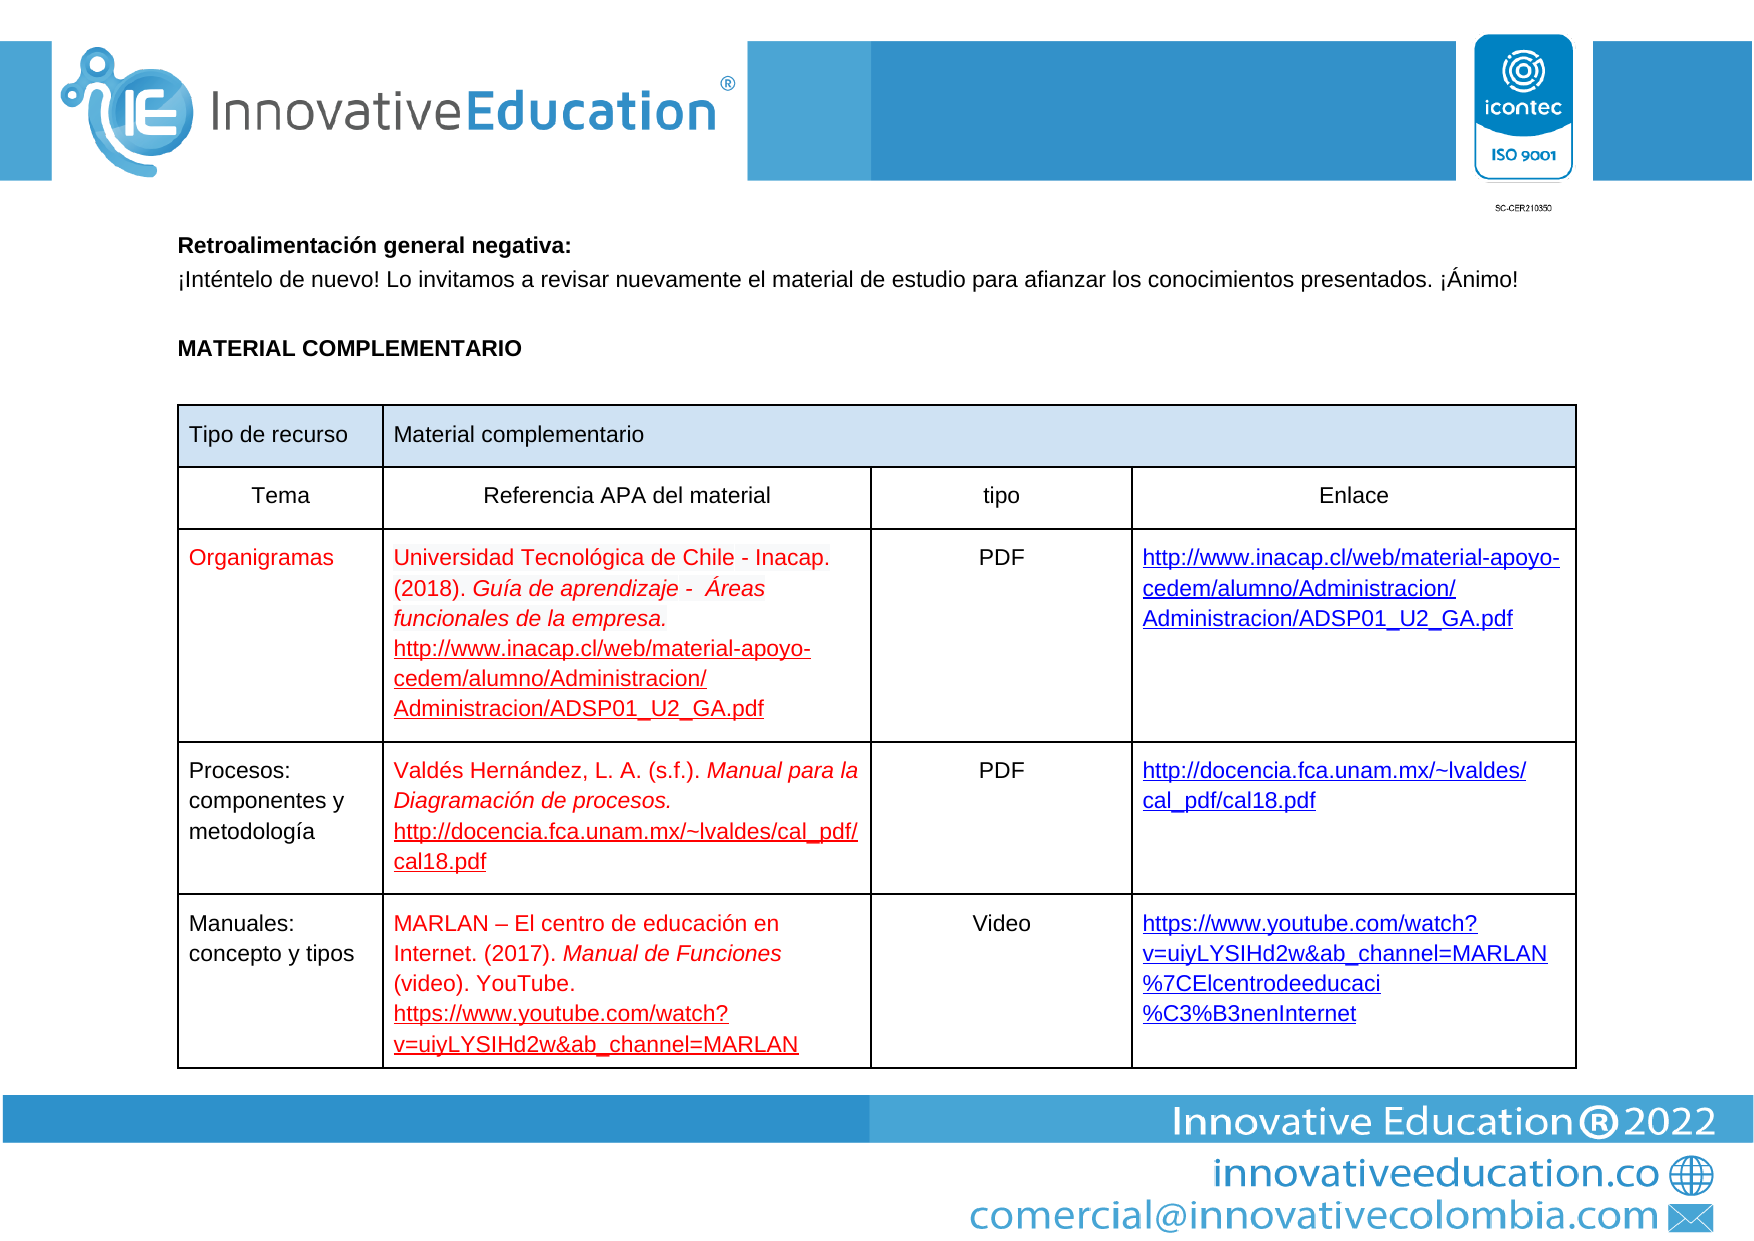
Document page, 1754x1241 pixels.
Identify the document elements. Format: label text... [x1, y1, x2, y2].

table_cell Manuales: concepto y tipos [179, 895, 382, 1067]
text Retroalimentación general negativa: [177, 232, 1577, 258]
picture [0, 28, 1456, 194]
table_cell Referencia APA del material [384, 468, 870, 528]
table_cell PDF [872, 743, 1131, 893]
table_cell https://www.youtube.com/watch?v=uiyLYSIHd2w&ab_channel=MARLAN%7CElcentrodeeducaci%C3%B3nenInternet [1133, 895, 1575, 1067]
table_cell Organigramas [179, 530, 382, 741]
table_cell Tema [179, 468, 382, 528]
text ¡Inténtelo de nuevo! Lo invitamos a revisar nuevamente el material de estudio para afianzar los conocimientos presentados. ¡Ánimo! [177, 266, 1577, 293]
table_cell Procesos: componentes y metodología [179, 743, 382, 893]
table_cell PDF [872, 530, 1131, 741]
table_cell Enlace [1133, 468, 1575, 528]
table_header Material complementario [384, 406, 1575, 466]
table_cell Video [872, 895, 1131, 1067]
picture [1471, 32, 1576, 214]
picture [1593, 28, 1752, 194]
table_header Tipo de recurso [179, 406, 382, 466]
table_cell Universidad Tecnológica de Chile - Inacap. (2018). Guía de aprendizaje - Áreas funcionales de la empresa. http://www.inacap.cl/web/material-apoyo-cedem/alumno/Administracion/Administracion/ADSP01_U2_GA.pdf [384, 530, 870, 741]
table_cell Valdés Hernández, L. A. (s.f.). Manual para la Diagramación de procesos. http://docencia.fca.unam.mx/~lvaldes/cal_pdf/cal18.pdf [384, 743, 870, 893]
table_cell tipo [872, 468, 1131, 528]
table_cell http://docencia.fca.unam.mx/~lvaldes/cal_pdf/cal18.pdf [1133, 743, 1575, 893]
text MATERIAL COMPLEMENTARIO [177, 335, 1577, 361]
table_cell http://www.inacap.cl/web/material-apoyo-cedem/alumno/Administracion/Administracion/ADSP01_U2_GA.pdf [1133, 530, 1575, 741]
picture [2, 1093, 1754, 1239]
